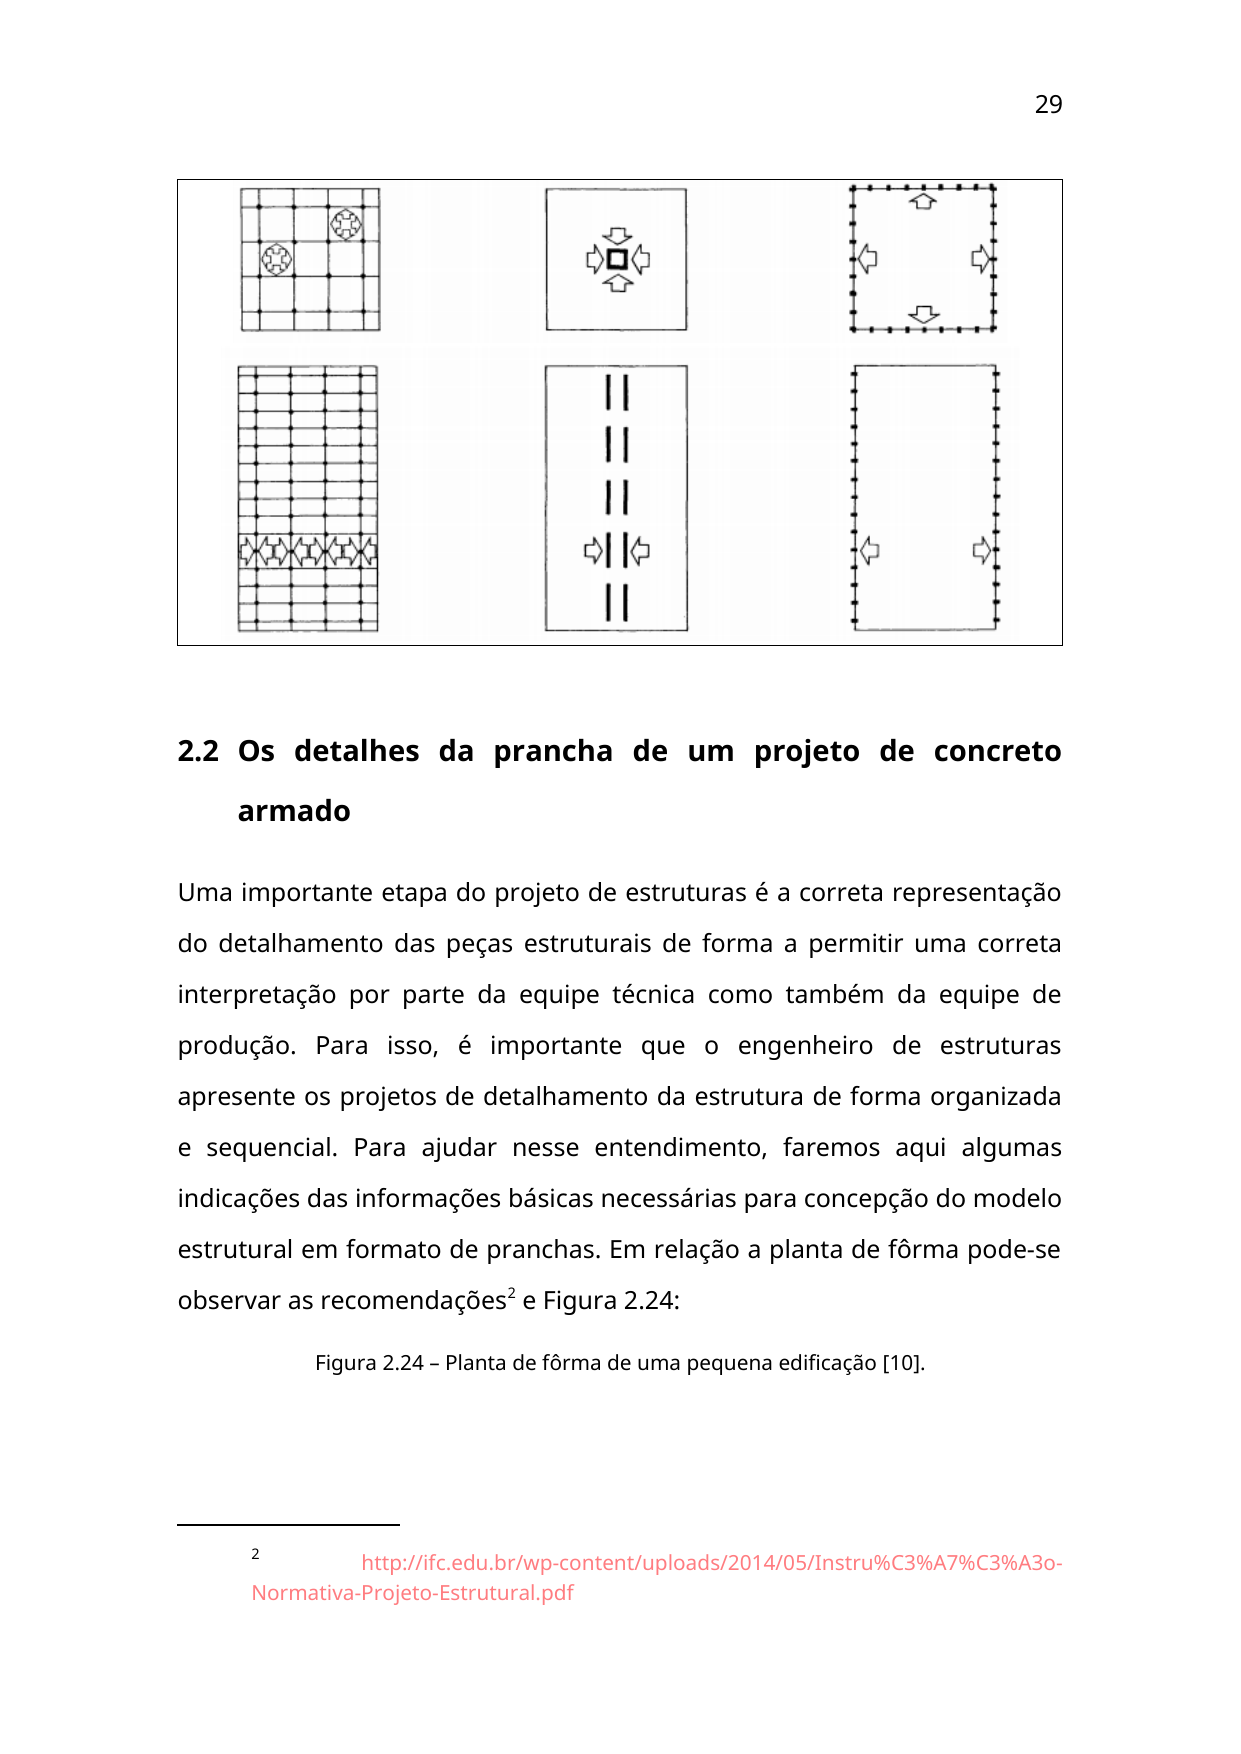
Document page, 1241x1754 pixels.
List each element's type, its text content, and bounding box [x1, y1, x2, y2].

subtitle Os detalhes da prancha de um projeto de concreto armado [177, 730, 1063, 829]
picture [220, 346, 1020, 641]
picture [232, 180, 1008, 343]
table_header Figura 2.24 – Planta de fôrma de uma pequena edificação [10]. [177, 1346, 1063, 1379]
table_cell [178, 180, 1062, 645]
text Uma importante etapa do projeto de estruturas é a correta representação do detalhamento das peças estruturais de forma a permitir uma correta interpretação por parte da equipe técnica como também da equipe de produção. Para isso, é importante que o engenheiro de estruturas apresente os projetos de detalhamento da estrutura de forma organizada e sequencial. Para ajudar nesse entendimento, faremos aqui algumas indicações das informações básicas necessárias para concepção do modelo estrutural em formato de pranchas. Em relação a planta de fôrma pode-se observar as recomendações e Figura 2.24: [177, 874, 1063, 1317]
